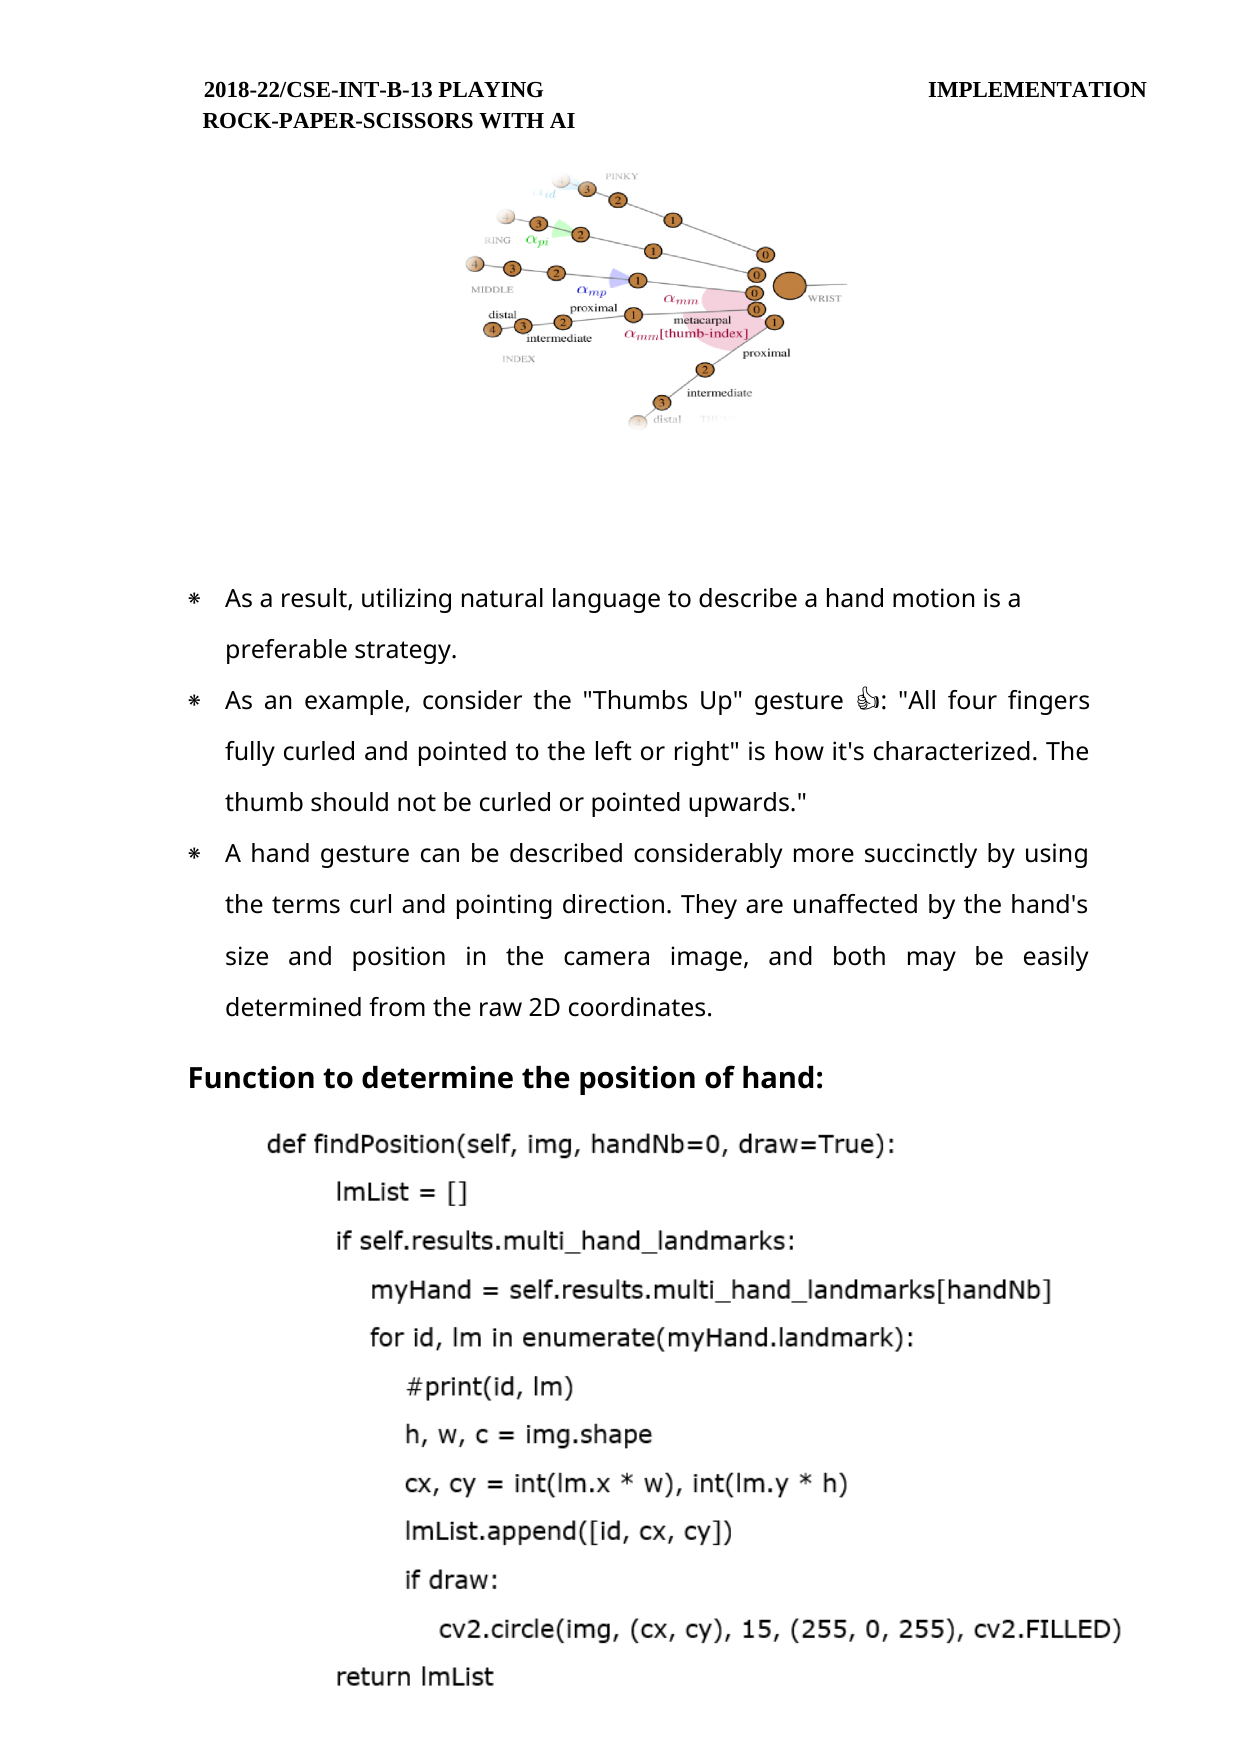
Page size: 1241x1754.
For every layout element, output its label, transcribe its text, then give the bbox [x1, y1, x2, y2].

list As a result, utilizing natural language to describe a hand motion is a preferable strategy. [187, 581, 1090, 666]
list A hand gesture can be described considerably more succinctly by using the terms curl and pointing direction. They are unaffected by the hand's size and position in the camera image, and both may be easily determined from the raw 2D coordinates. [187, 836, 1090, 1023]
picture [161, 1108, 1163, 1718]
text Function to determine the position of hand: [187, 1057, 1090, 1097]
picture [476, 181, 842, 405]
list As an example, consider the "Thumbs Up" gesture 👍: "All four fingers fully curled and pointed to the left or right" is how it's characterized. The thumb should not be curled or pointed upwards." [187, 683, 1090, 819]
